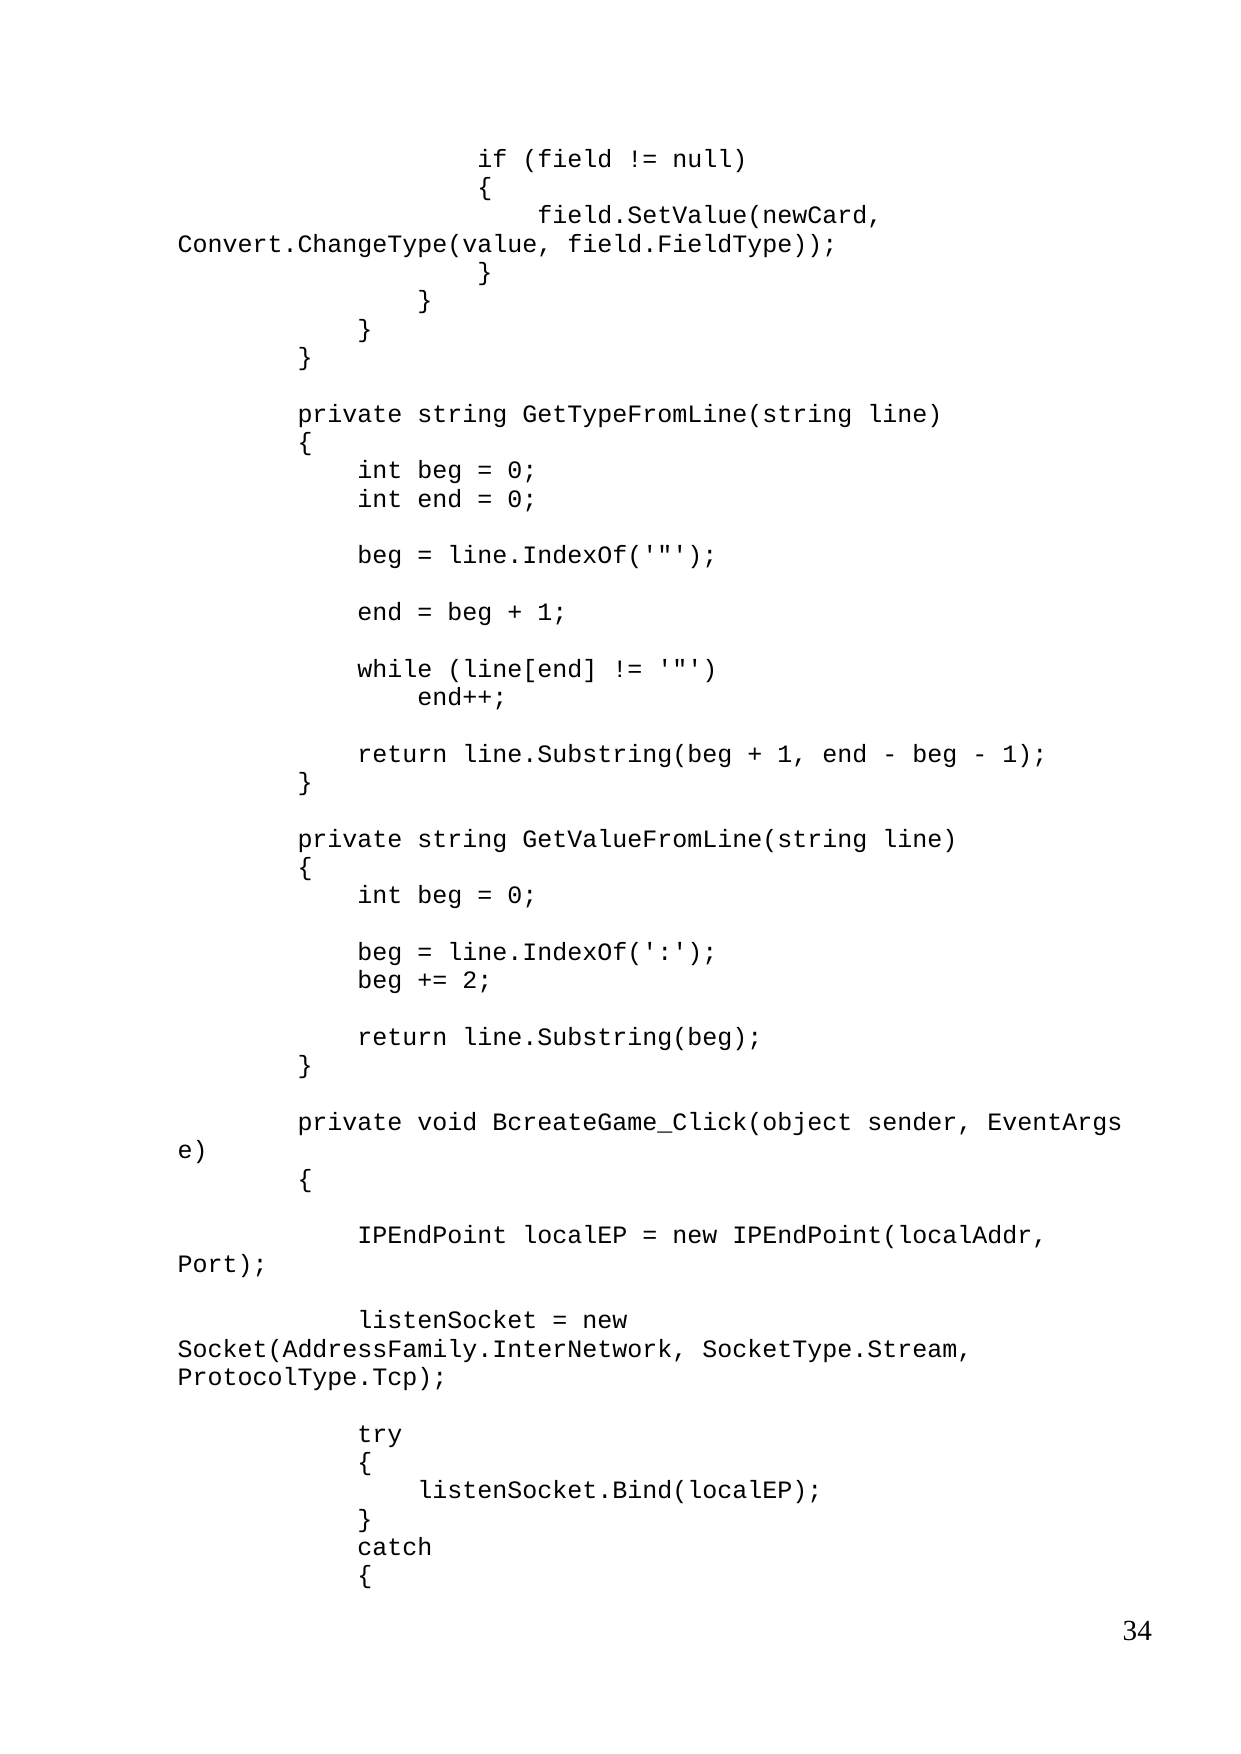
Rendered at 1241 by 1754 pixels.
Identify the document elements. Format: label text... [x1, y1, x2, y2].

text while (line[end] != '"') [177, 656, 1152, 685]
text { [177, 430, 1152, 458]
text listenSocket = new Socket(AddressFamily.InterNetwork, SocketType.Stream, ProtocolType.Tcp); [177, 1308, 1152, 1393]
text { [177, 1450, 1152, 1478]
text { [177, 855, 1152, 883]
text private string GetValueFromLine(string line) [177, 826, 1152, 855]
text } [177, 345, 1152, 373]
text beg = line.IndexOf(':'); [177, 940, 1152, 968]
text if (field != null) [177, 146, 1152, 175]
text end = beg + 1; [177, 600, 1152, 628]
text beg += 2; [177, 968, 1152, 996]
text int beg = 0; [177, 458, 1152, 486]
text return line.Substring(beg + 1, end - beg - 1); [177, 741, 1152, 770]
text beg = line.IndexOf('"'); [177, 543, 1152, 571]
text { [177, 175, 1152, 203]
text try [177, 1421, 1152, 1450]
text IPEndPoint localEP = new IPEndPoint(localAddr, Port); [177, 1223, 1152, 1280]
text end++; [177, 685, 1152, 713]
text } [177, 770, 1152, 798]
text } [177, 1053, 1152, 1081]
text { [177, 1563, 1152, 1591]
text } [177, 288, 1152, 316]
text } [177, 1506, 1152, 1535]
text private void BcreateGame_Click(object sender, EventArgs e) [177, 1110, 1152, 1166]
text { [177, 1166, 1152, 1195]
text } [177, 316, 1152, 345]
text int beg = 0; [177, 883, 1152, 911]
text private string GetTypeFromLine(string line) [177, 401, 1152, 430]
text int end = 0; [177, 486, 1152, 515]
text field.SetValue(newCard, Convert.ChangeType(value, field.FieldType)); [177, 203, 1152, 260]
text } [177, 260, 1152, 288]
text return line.Substring(beg); [177, 1025, 1152, 1053]
text listenSocket.Bind(localEP); [177, 1478, 1152, 1506]
text catch [177, 1535, 1152, 1563]
